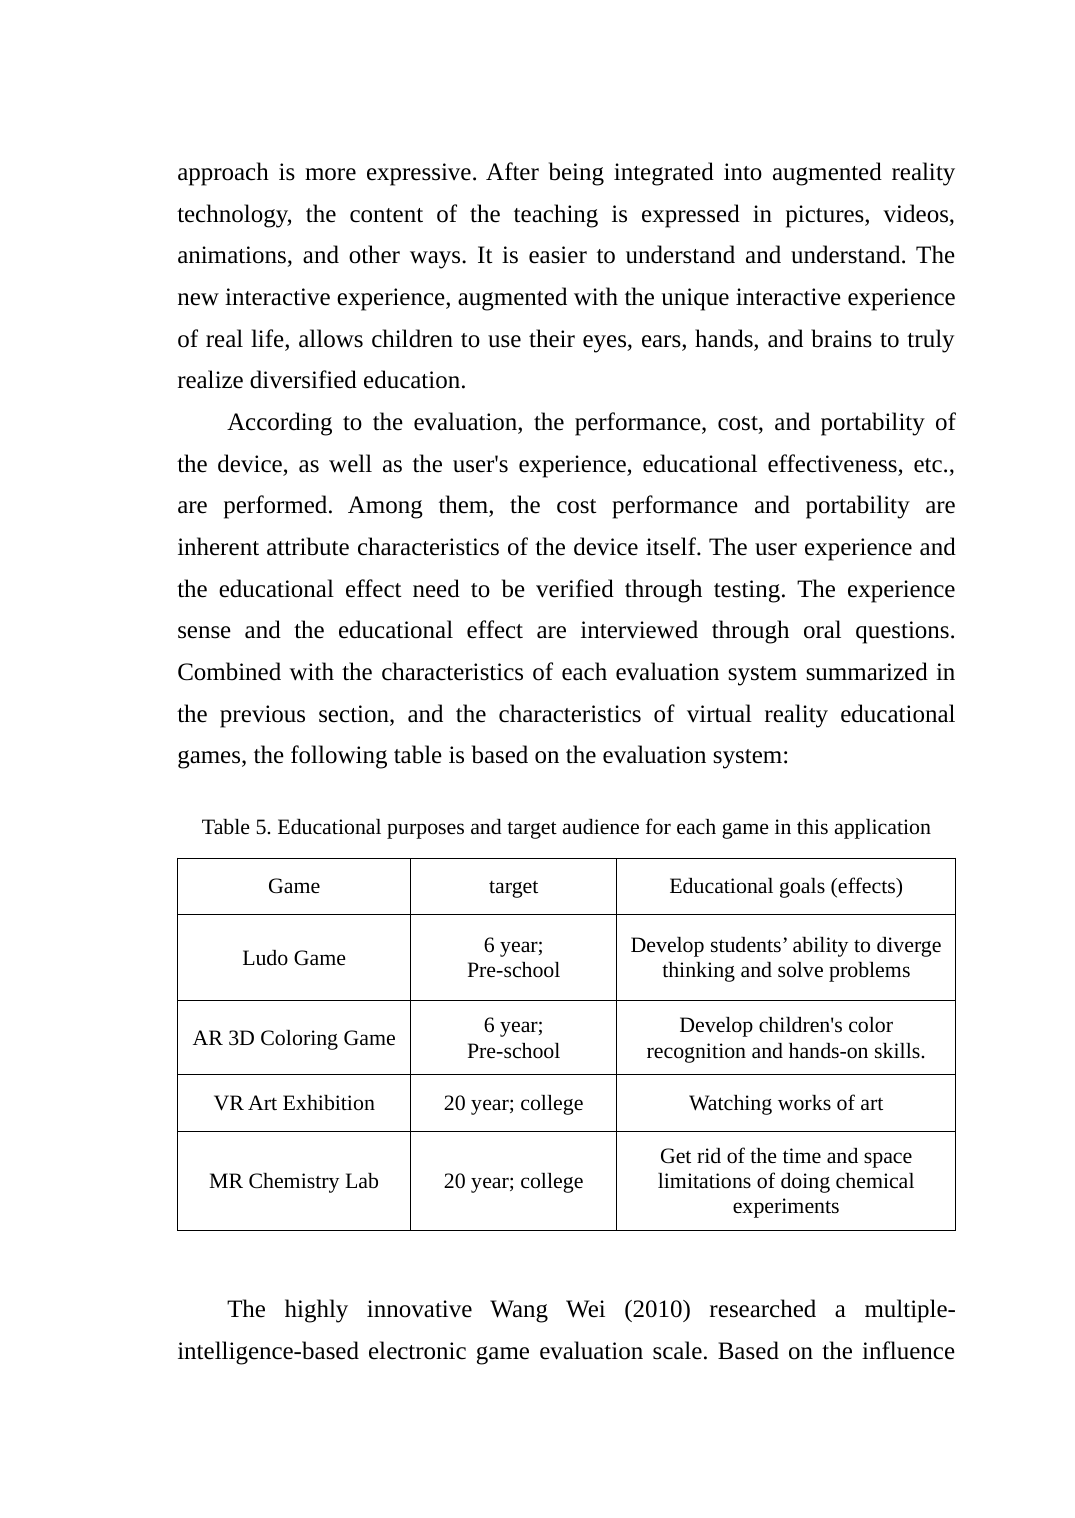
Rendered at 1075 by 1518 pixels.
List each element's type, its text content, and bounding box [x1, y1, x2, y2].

table_cell Ludo Game [178, 915, 410, 1000]
table_header target [411, 859, 616, 914]
table_cell 20 year; college [411, 1075, 616, 1131]
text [177, 147, 956, 397]
table_cell Develop students’ ability to diverge thinking and solve problems [617, 915, 955, 1000]
table_cell AR 3D Coloring Game [178, 1001, 410, 1074]
table_cell 6 year; Pre-school [411, 1001, 616, 1074]
table_header Game [178, 859, 410, 914]
text Table 5. Educational purposes and target audience for each game in this application [177, 814, 956, 839]
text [177, 1284, 956, 1368]
table_cell 20 year; college [411, 1132, 616, 1230]
text According to the evaluation, the performance, cost, and portability of the device, as well as the user's experience, educational effectiveness, etc., are performed. Among them, the cost performance and portability are inherent attribute characteristics of the device itself. The user experience and the educational effect need to be verified through testing. The experience sense and the educational effect are interviewed through oral questions. Combined with the characteristics of each evaluation system summarized in the previous section, and the characteristics of virtual reality educational games, the following table is based on the evaluation system: [177, 397, 956, 772]
table_cell VR Art Exhibition [178, 1075, 410, 1131]
table_cell MR Chemistry Lab [178, 1132, 410, 1230]
table_cell 6 year; Pre-school [411, 915, 616, 1000]
table_header Educational goals (effects) [617, 859, 955, 914]
table_cell Develop children's color recognition and hands-on skills. [617, 1001, 955, 1074]
table_cell Get rid of the time and space limitations of doing chemical experiments [617, 1132, 955, 1230]
table_cell Watching works of art [617, 1075, 955, 1131]
